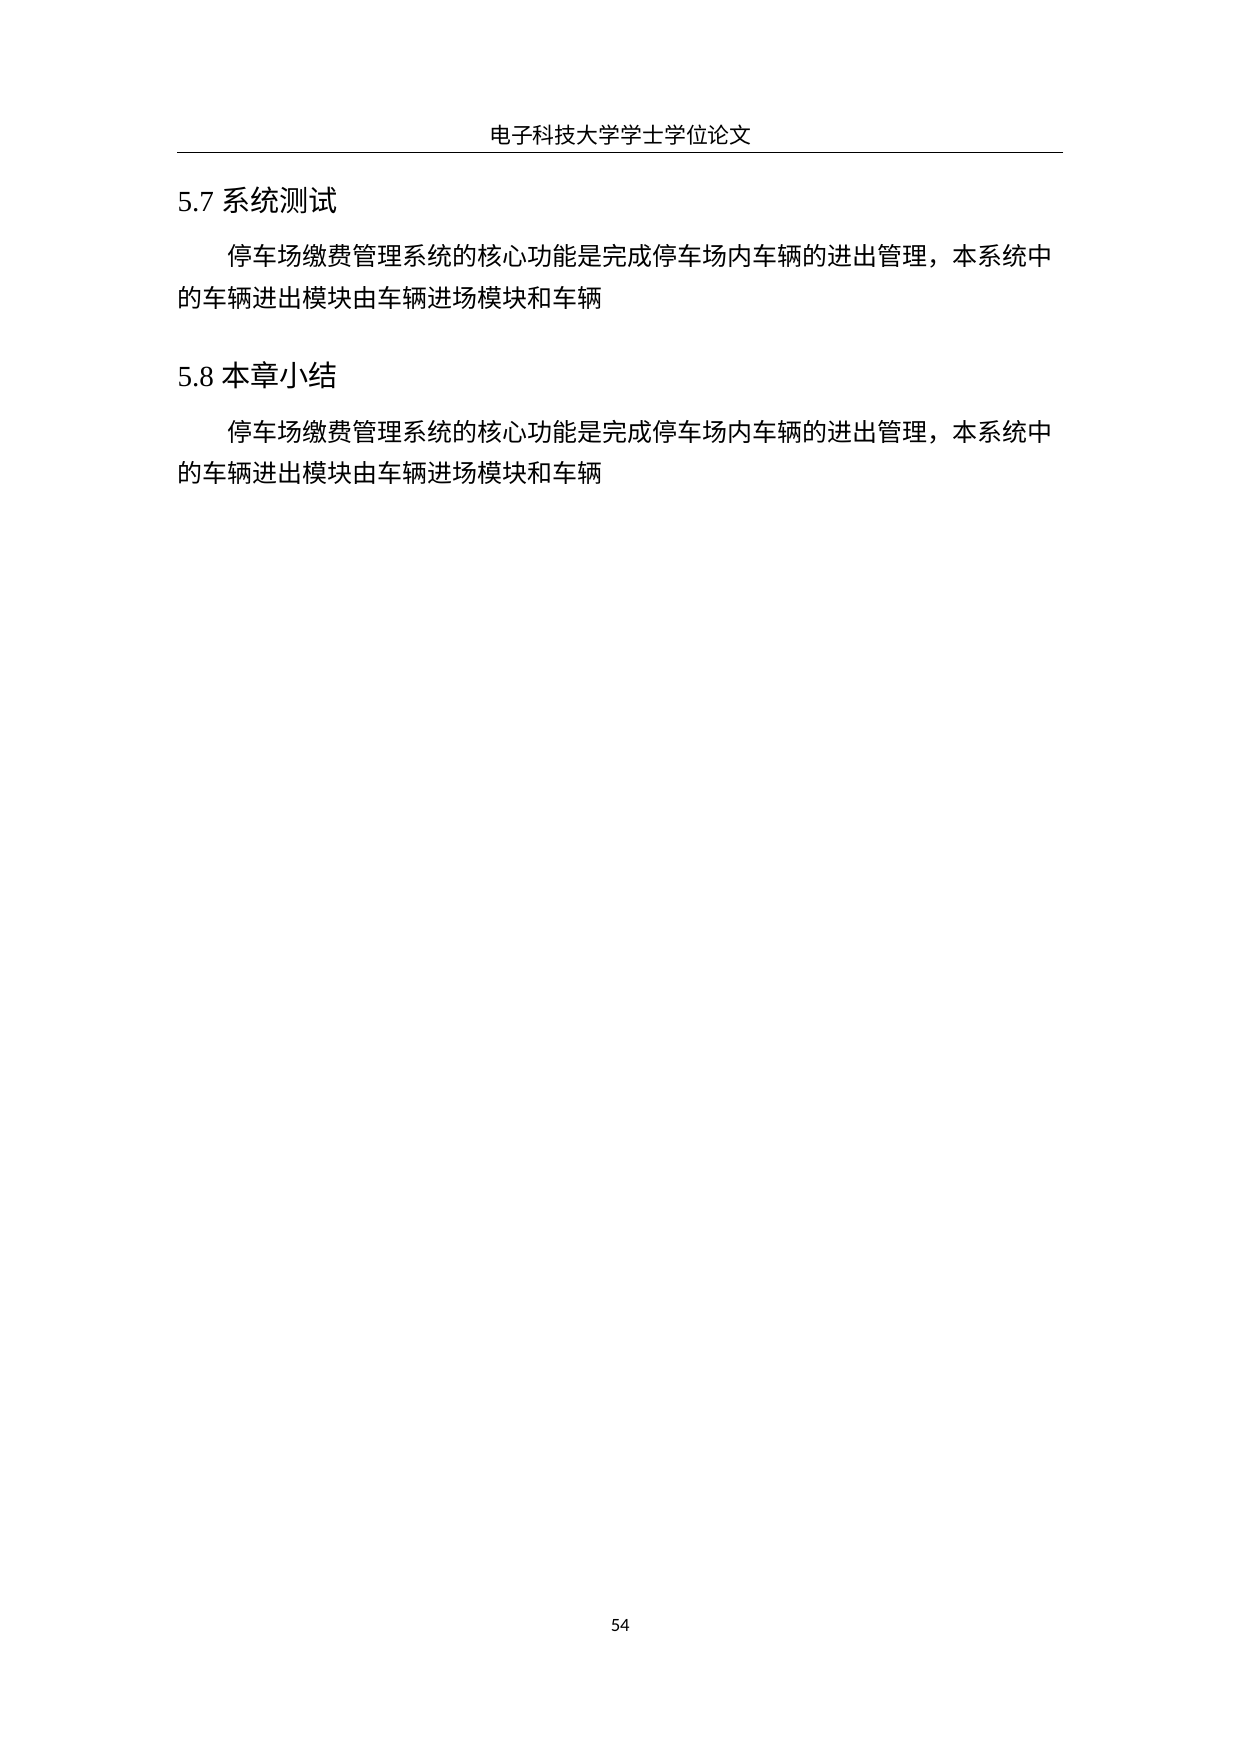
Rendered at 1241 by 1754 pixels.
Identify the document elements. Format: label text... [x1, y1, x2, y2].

text 5.8 本章小结 [177, 353, 1063, 395]
text 5.7 系统测试 [177, 177, 1063, 219]
text 停车场缴费管理系统的核心功能是完成停车场内车辆的进出管理，本系统中的车辆进出模块由车辆进场模块和车辆 [177, 408, 1063, 491]
text 停车场缴费管理系统的核心功能是完成停车场内车辆的进出管理，本系统中的车辆进出模块由车辆进场模块和车辆 [177, 232, 1063, 315]
